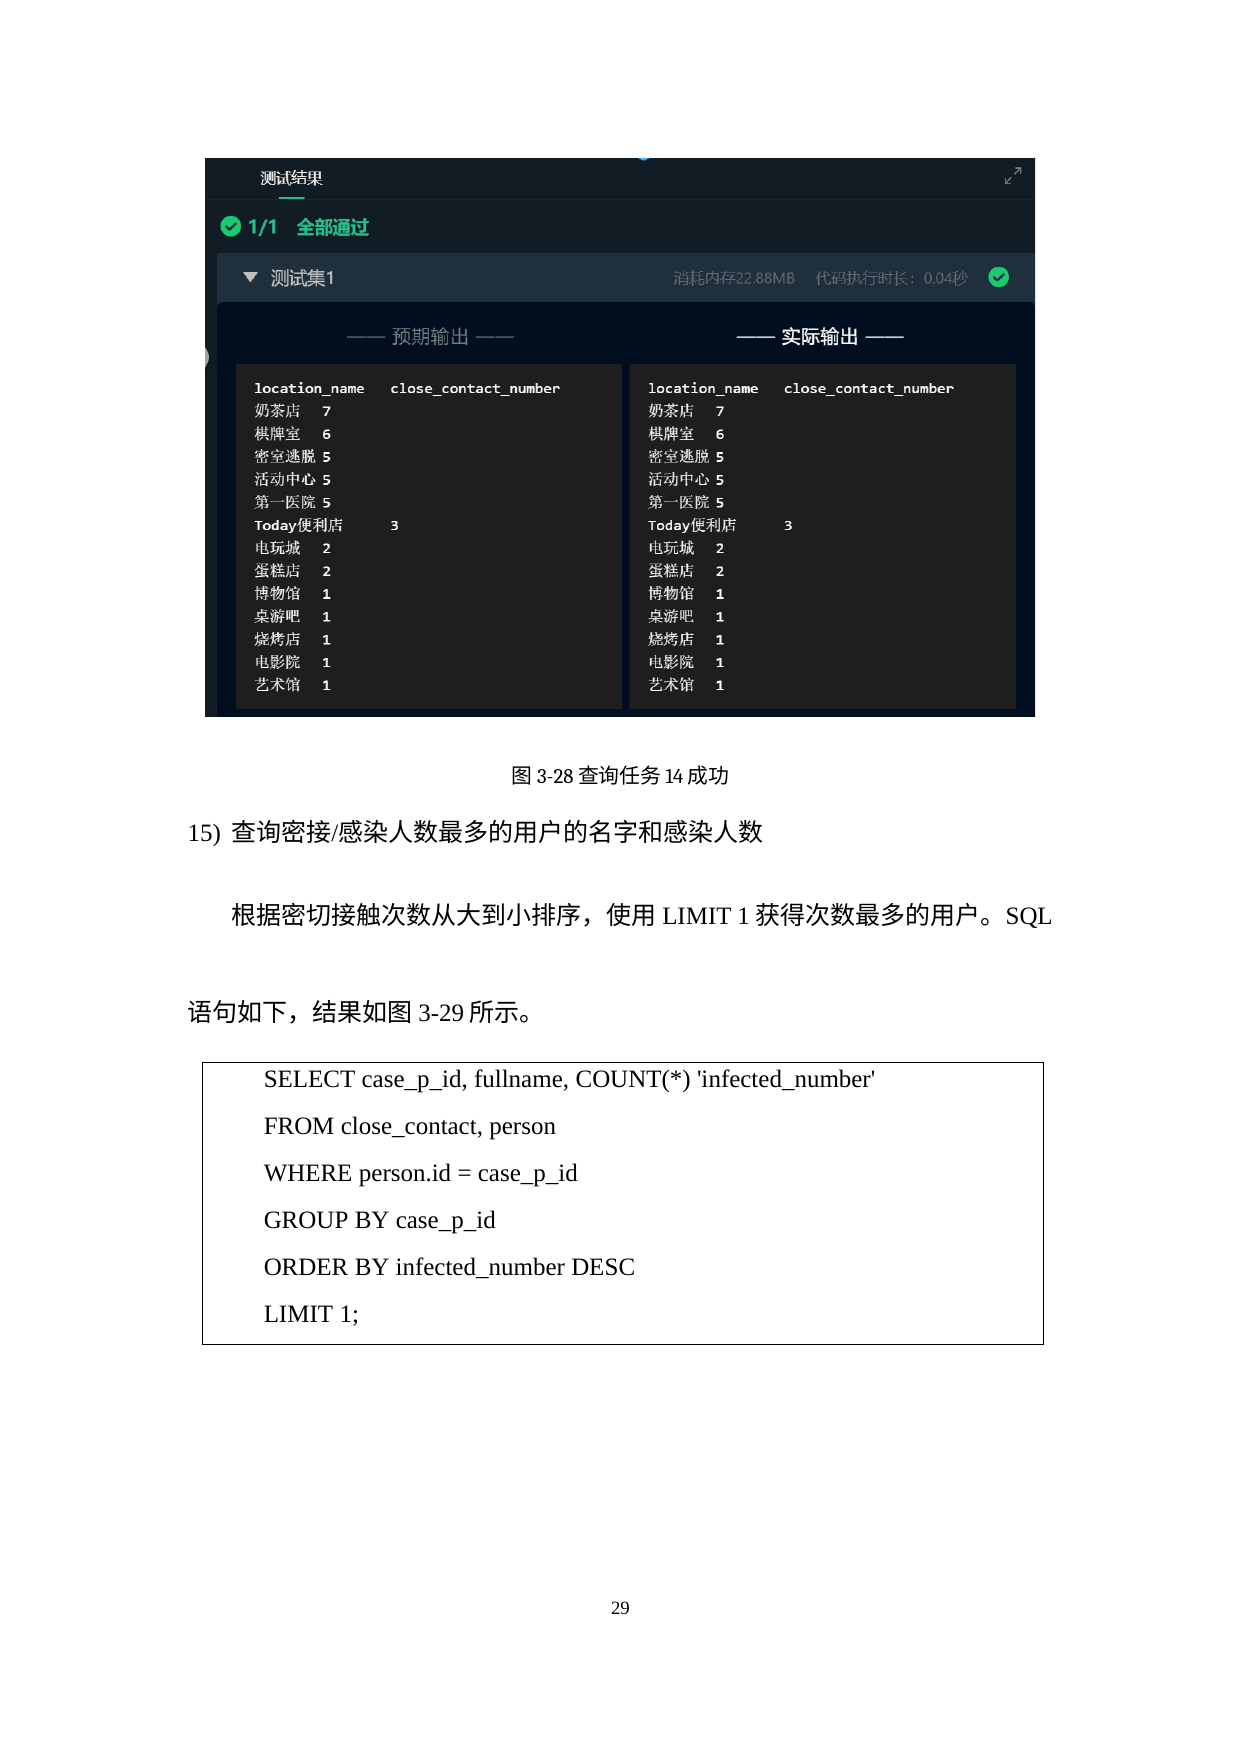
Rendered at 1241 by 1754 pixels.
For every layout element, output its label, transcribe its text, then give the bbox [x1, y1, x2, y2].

table_header SELECT case_p_id, fullname, COUNT(*) 'infected_number' FROM close_contact, person WHERE person.id = case_p_id GROUP BY case_p_id ORDER BY infected_number DESC LIMIT 1; [203, 1063, 1043, 1344]
picture [205, 158, 1036, 717]
list 查询密接/感染人数最多的用户的名字和感染人数 [187, 798, 1053, 863]
